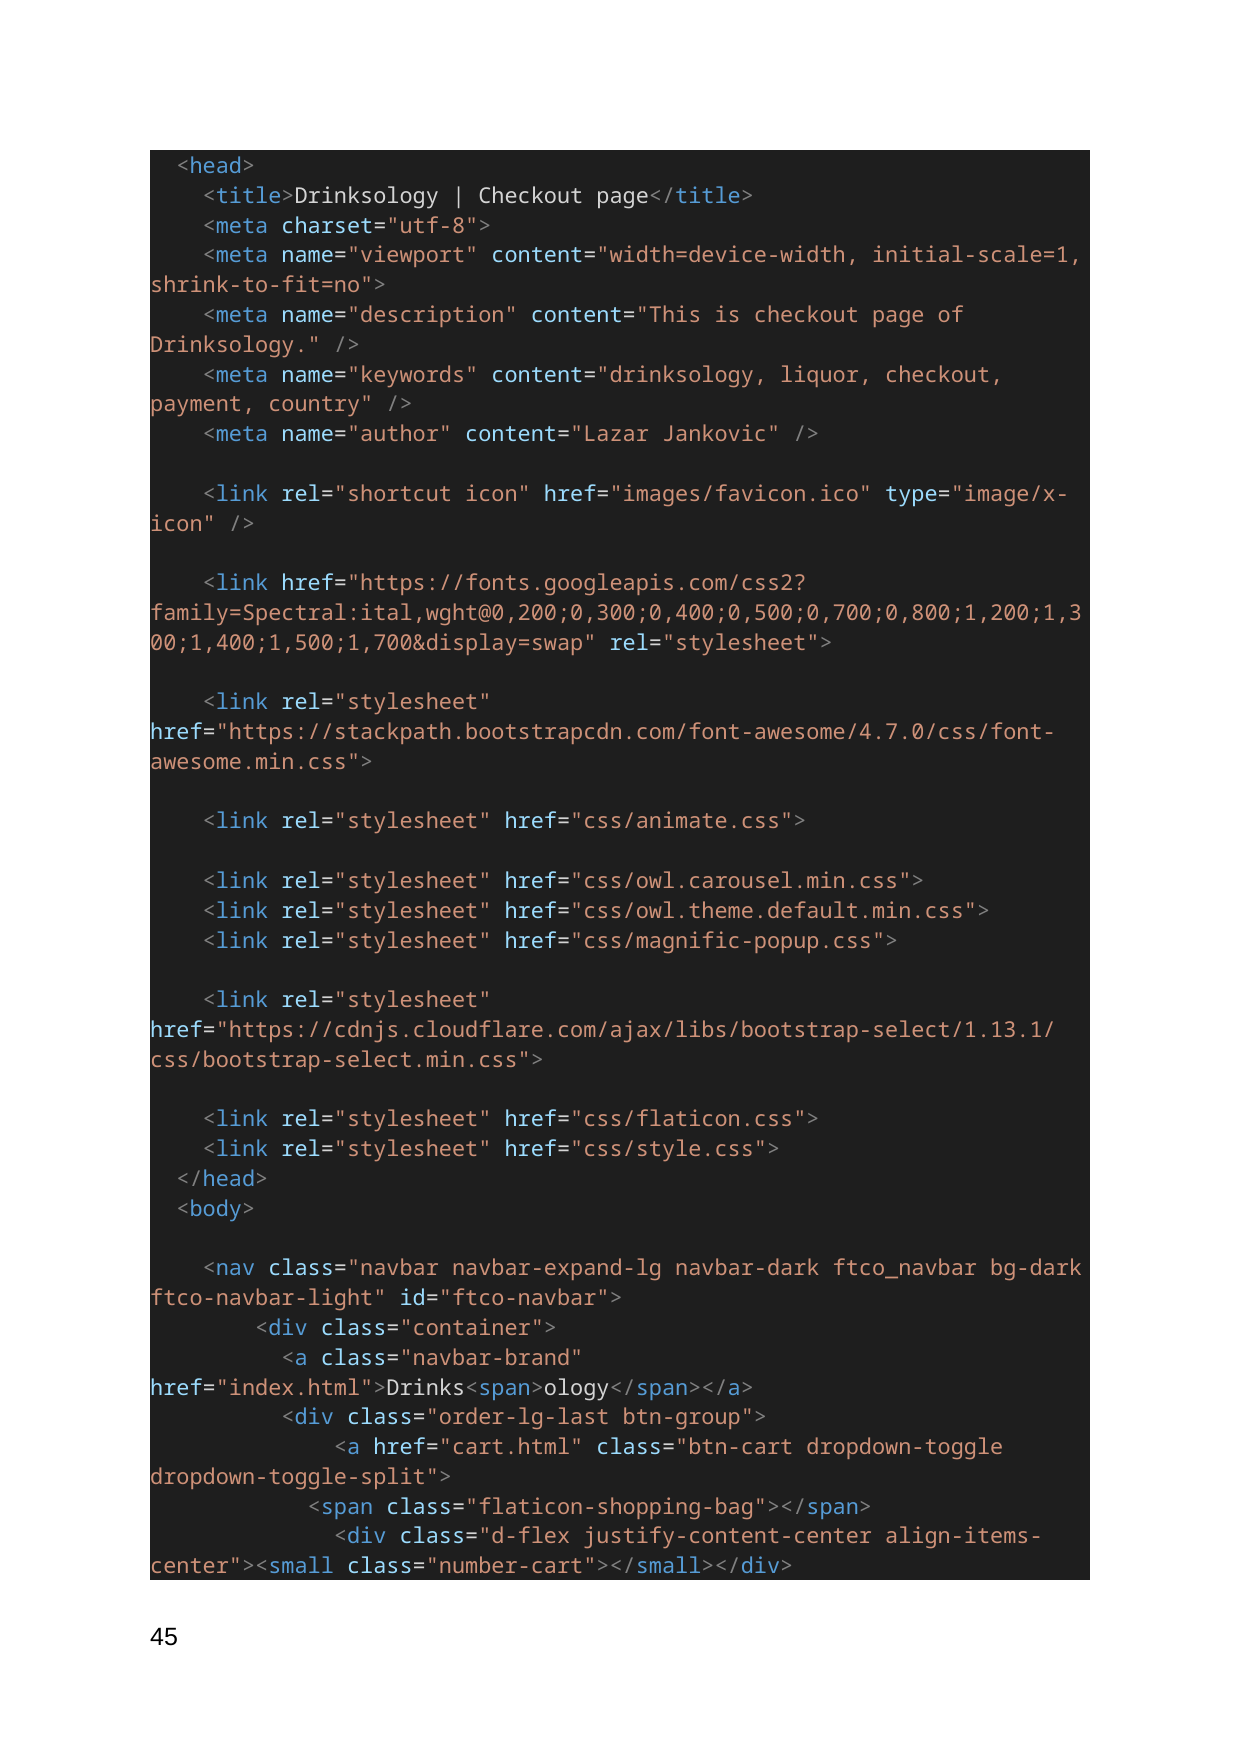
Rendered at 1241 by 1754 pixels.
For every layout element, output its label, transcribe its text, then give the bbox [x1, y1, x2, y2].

text <meta name="description" content="This is checkout page of Drinksology." /> [150, 299, 1090, 358]
text <link rel="stylesheet" href="css/style.css"> [150, 1133, 1090, 1163]
text <div class="container"> [150, 1312, 1090, 1342]
text <link rel="stylesheet" href="css/flaticon.css"> [150, 1103, 1090, 1133]
text <link href="https://fonts.googleapis.com/css2?family=Spectral:ital,wght@0,200;0,300;0,400;0,500;0,700;0,800;1,200;1,300;1,400;1,500;1,700&display=swap" rel="stylesheet"> [150, 567, 1090, 656]
text <meta name="author" content="Lazar Jankovic" /> [150, 418, 1090, 448]
text <link rel="stylesheet" href="css/owl.carousel.min.css"> [150, 865, 1090, 895]
text <link rel="stylesheet" href="css/animate.css"> [150, 805, 1090, 835]
text <meta name="keywords" content="drinksology, liquor, checkout, payment, country" /> [150, 358, 1090, 418]
text <link rel="stylesheet" href="https://cdnjs.cloudflare.com/ajax/libs/bootstrap-select/1.13.1/css/bootstrap-select.min.css"> [150, 984, 1090, 1073]
text <body> [150, 1193, 1090, 1222]
text <meta name="viewport" content="width=device-width, initial-scale=1, shrink-to-fit=no"> [150, 239, 1090, 299]
text <link rel="stylesheet" href="css/magnific-popup.css"> [150, 924, 1090, 954]
text <nav class="navbar navbar-expand-lg navbar-dark ftco_navbar bg-dark ftco-navbar-light" id="ftco-navbar"> [150, 1252, 1090, 1312]
text <a class="navbar-brand" href="index.html">Drinks<span>ology</span></a> [150, 1342, 1090, 1401]
text <meta charset="utf-8"> [150, 209, 1090, 239]
text <a href="cart.html" class="btn-cart dropdown-toggle dropdown-toggle-split"> [150, 1431, 1090, 1491]
text <link rel="stylesheet" href="https://stackpath.bootstrapcdn.com/font-awesome/4.7.0/css/font-awesome.min.css"> [150, 686, 1090, 776]
text <link rel="stylesheet" href="css/owl.theme.default.min.css"> [150, 895, 1090, 924]
text <link rel="shortcut icon" href="images/favicon.ico" type="image/x-icon" /> [150, 478, 1090, 537]
text </head> [150, 1163, 1090, 1193]
text <div class="d-flex justify-content-center align-items-center"><small class="number-cart"></small></div> [150, 1520, 1090, 1580]
text <span class="flaticon-shopping-bag"></span> [150, 1491, 1090, 1520]
text <title>Drinksology | Checkout page</title> [150, 180, 1090, 209]
text <div class="order-lg-last btn-group"> [150, 1401, 1090, 1431]
text <head> [150, 150, 1090, 180]
